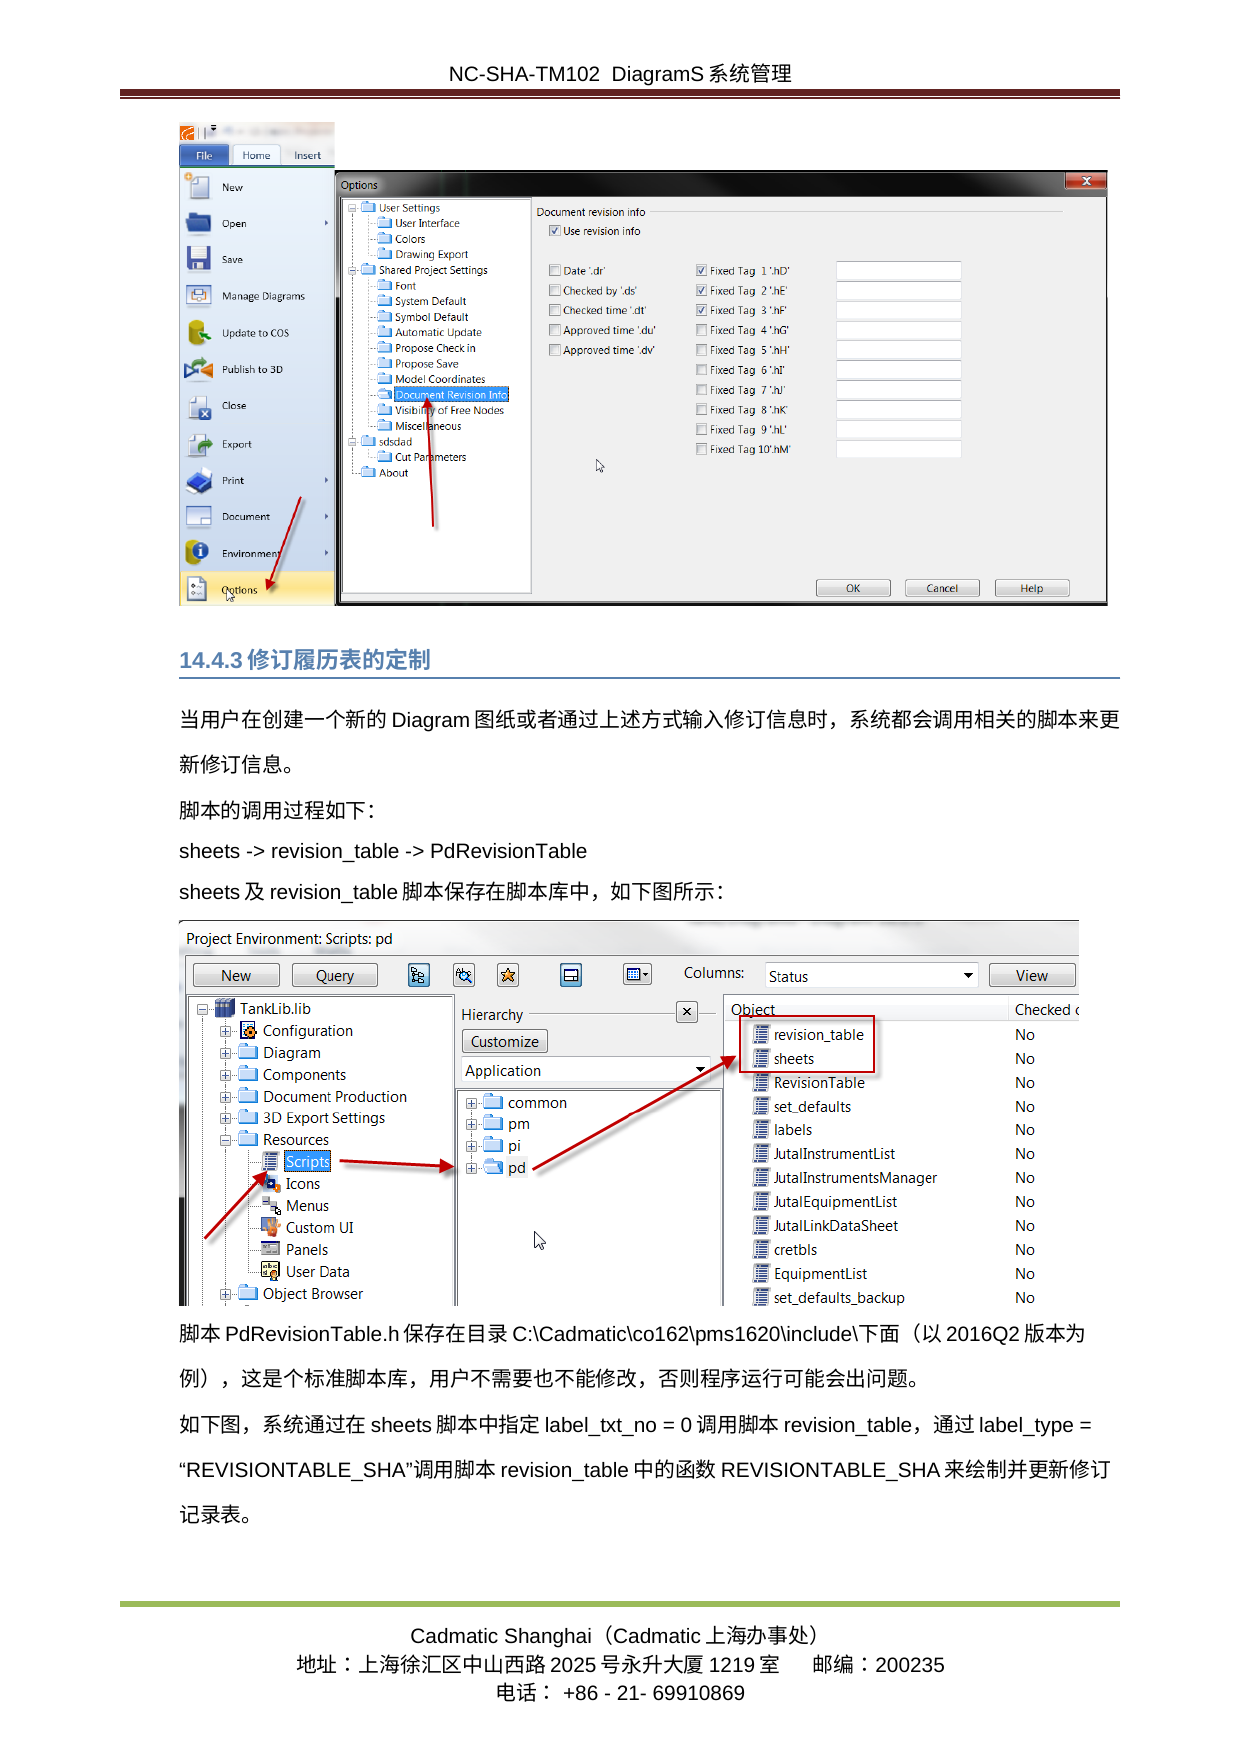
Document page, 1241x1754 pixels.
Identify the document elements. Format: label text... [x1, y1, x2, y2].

text sheets -> revision_table -> PdRevisionTable [179, 839, 1120, 863]
subtitle 修订履历表的定制 [179, 642, 1120, 677]
text sheets及revision_table脚本保存在脚本库中，如下图所示： [179, 875, 1120, 905]
text 当用户在创建一个新的Diagram图纸或者通过上述方式输入修订信息时，系统都会调用相关的脚本来更新修订信息。 [179, 703, 1120, 779]
text 脚本的调用过程如下： [179, 794, 1120, 824]
picture [178, 920, 1079, 1306]
text 如下图，系统通过在sheets脚本中指定label_txt_no = 0调用脚本revision_table，通过label_type = “REVISIONTABLE_SHA”调用脚本revision_table中的函数REVISIONTABLE_SHA来绘制并更新修订记录表。 [179, 1408, 1120, 1529]
picture [179, 122, 1108, 606]
text 脚本PdRevisionTable.h保存在目录C:\Cadmatic\co162\pms1620\include\下面（以2016Q2版本为例），这是个标准脚本库，用户不需要也不能修改，否则程序运行可能会出问题。 [179, 1317, 1120, 1393]
